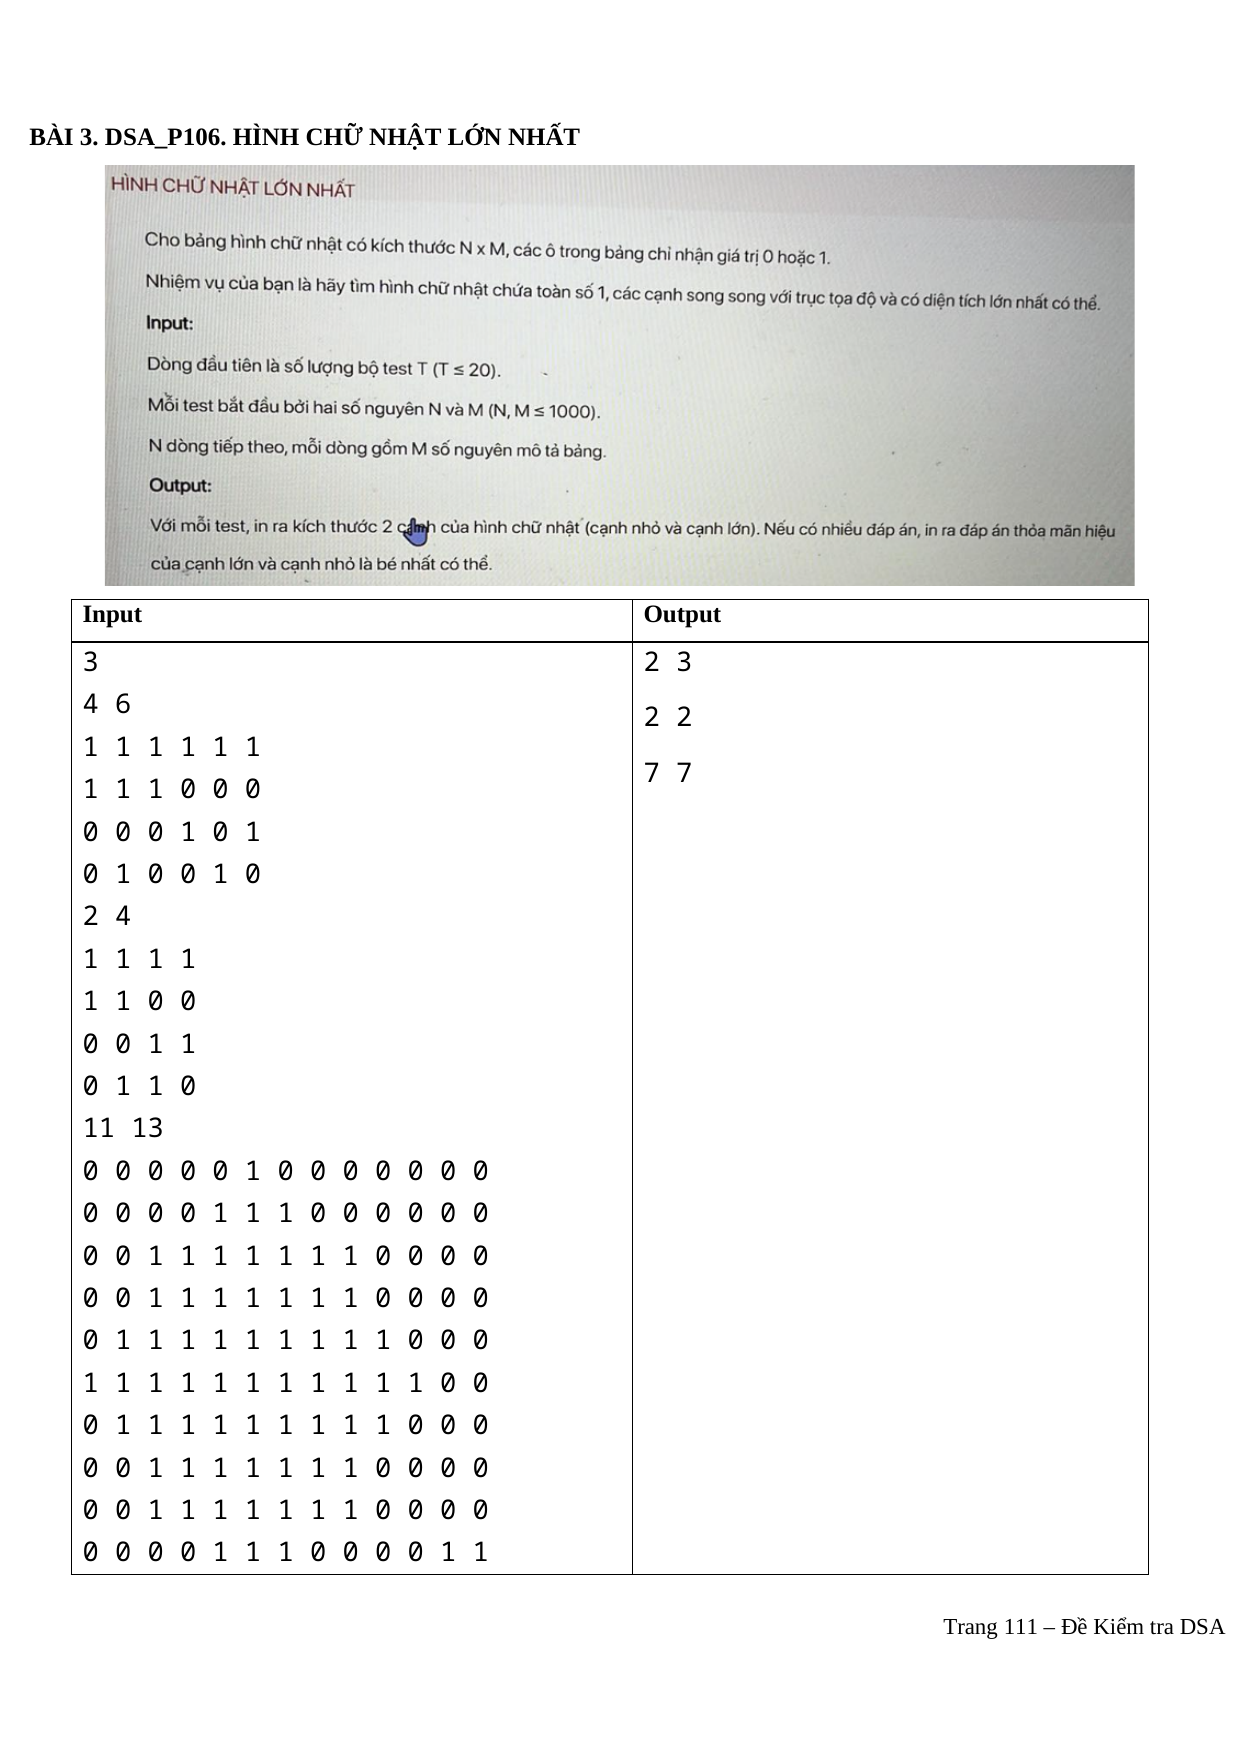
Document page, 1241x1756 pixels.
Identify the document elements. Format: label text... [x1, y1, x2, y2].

table_cell 2 3 2 2 7 7 [633, 643, 1148, 1573]
text BÀI 3. DSA_P106. HÌNH CHỮ NHẬT LỚN NHẤT [29, 122, 1181, 151]
picture [104, 165, 1135, 586]
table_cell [72, 643, 632, 1573]
table_header Input [72, 600, 632, 641]
table_header Output [633, 600, 1148, 641]
